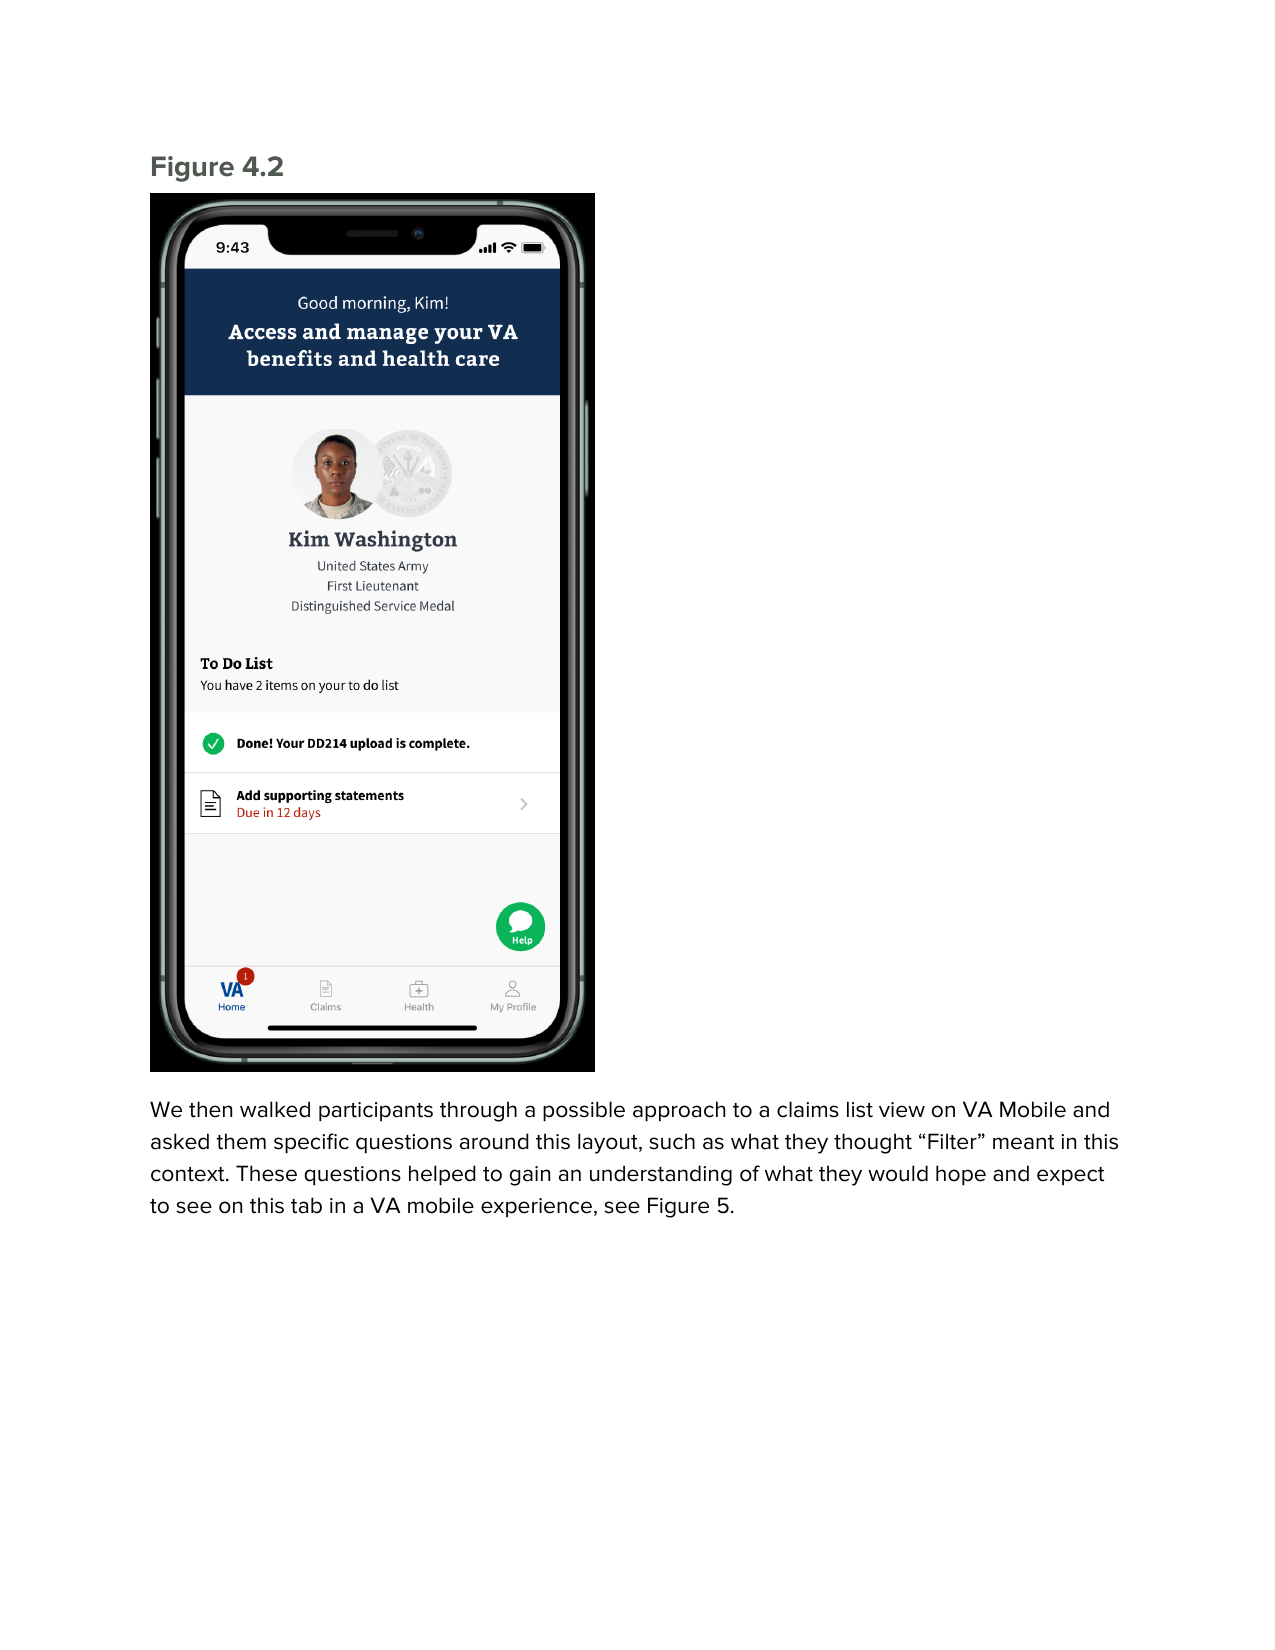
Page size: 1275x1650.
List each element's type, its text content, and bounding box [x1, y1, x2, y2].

subtitle Figure 4.2 [150, 150, 1125, 186]
picture [150, 193, 595, 1072]
text We then walked participants through a possible approach to a claims list view on VA Mobile and asked them specific questions around this layout, such as what they thought “Filter” meant in this context. These questions helped to gain an understanding of what they would hope and expect to see on this tab in a VA mobile experience, see Figure 5. [150, 1096, 1125, 1220]
